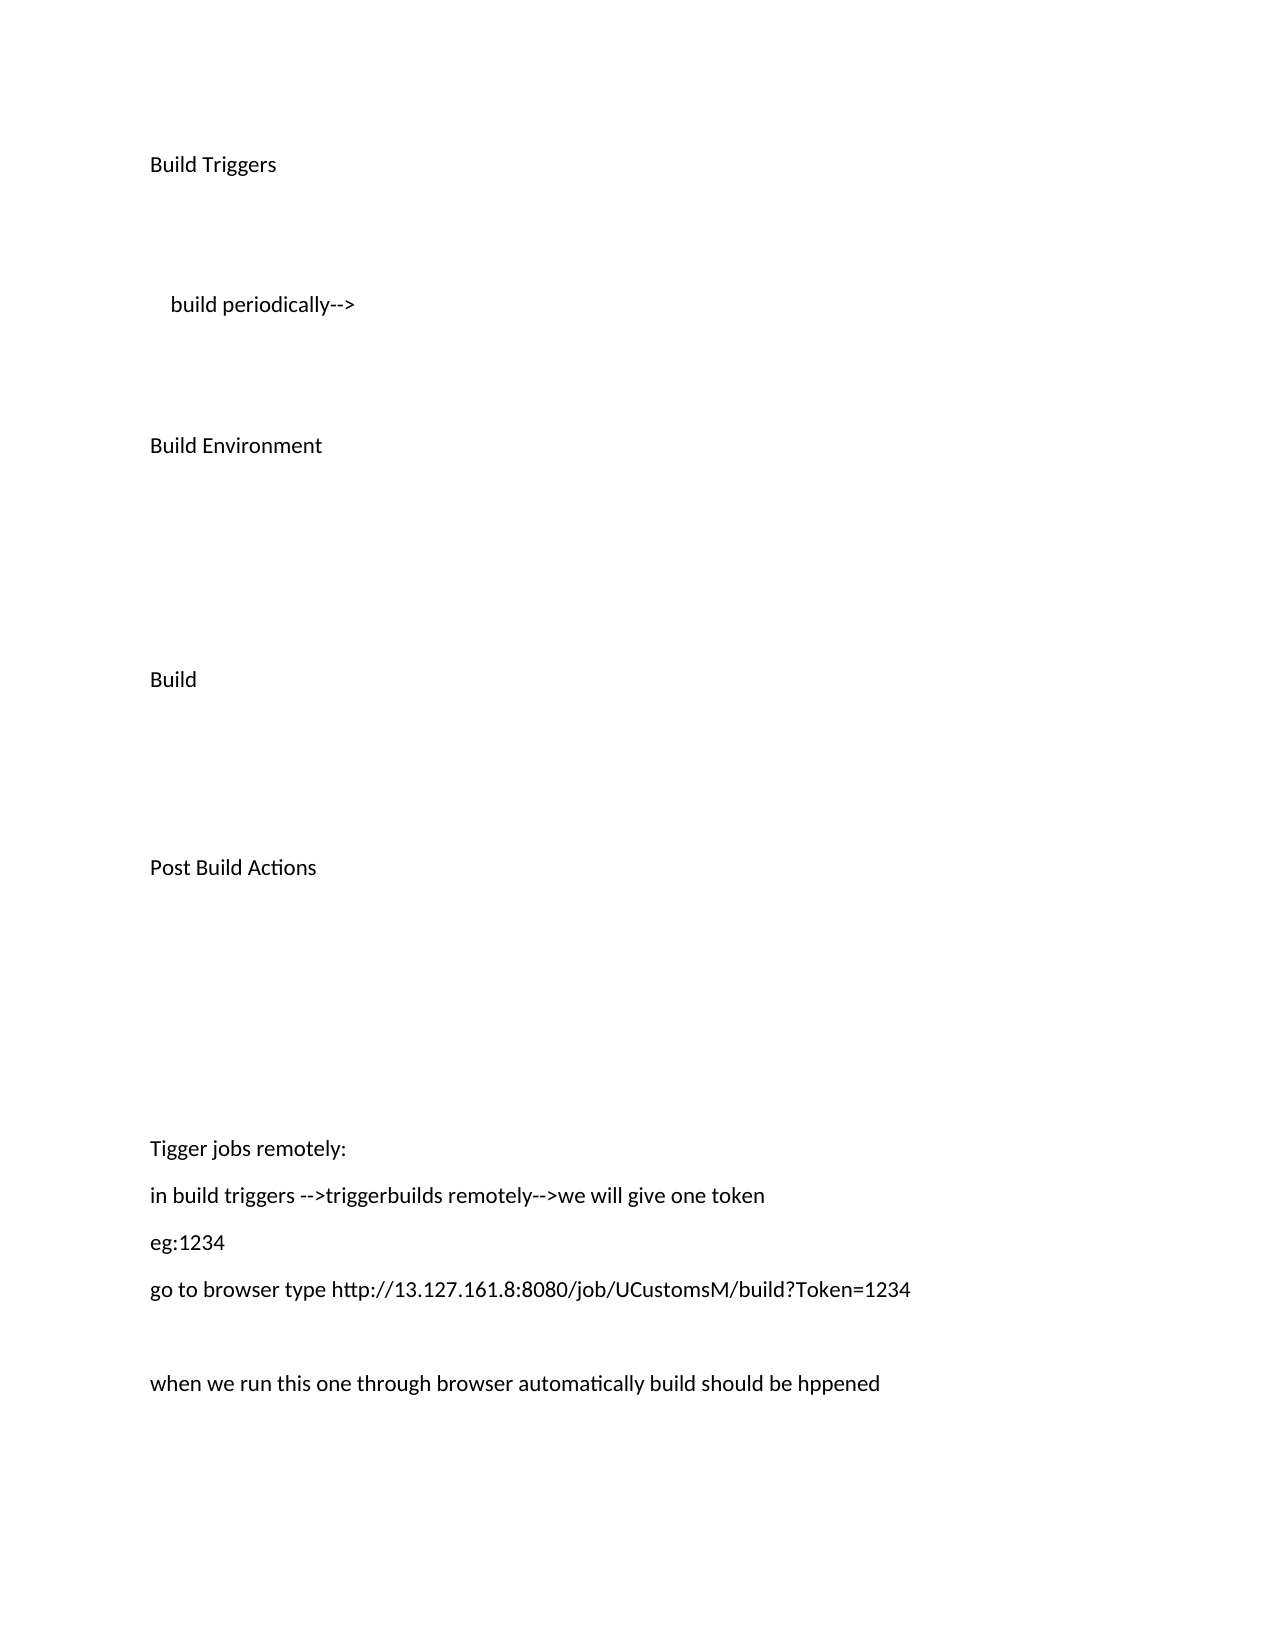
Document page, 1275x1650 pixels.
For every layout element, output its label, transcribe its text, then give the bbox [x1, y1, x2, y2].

text when we run this one through browser automatically build should be hppened [150, 1369, 1125, 1397]
text Post Build Actions [150, 853, 1125, 881]
text build periodically--> [150, 291, 1125, 319]
text Build [150, 666, 1125, 694]
text Tigger jobs remotely: [150, 1134, 1125, 1162]
text Build Environment [150, 431, 1125, 459]
text in build triggers -->triggerbuilds remotely-->we will give one token [150, 1181, 1125, 1209]
text eg:1234 [150, 1228, 1125, 1256]
text Build Triggers [150, 150, 1125, 178]
text go to browser type http://13.127.161.8:8080/job/UCustomsM/build?Token=1234 [150, 1275, 1125, 1303]
